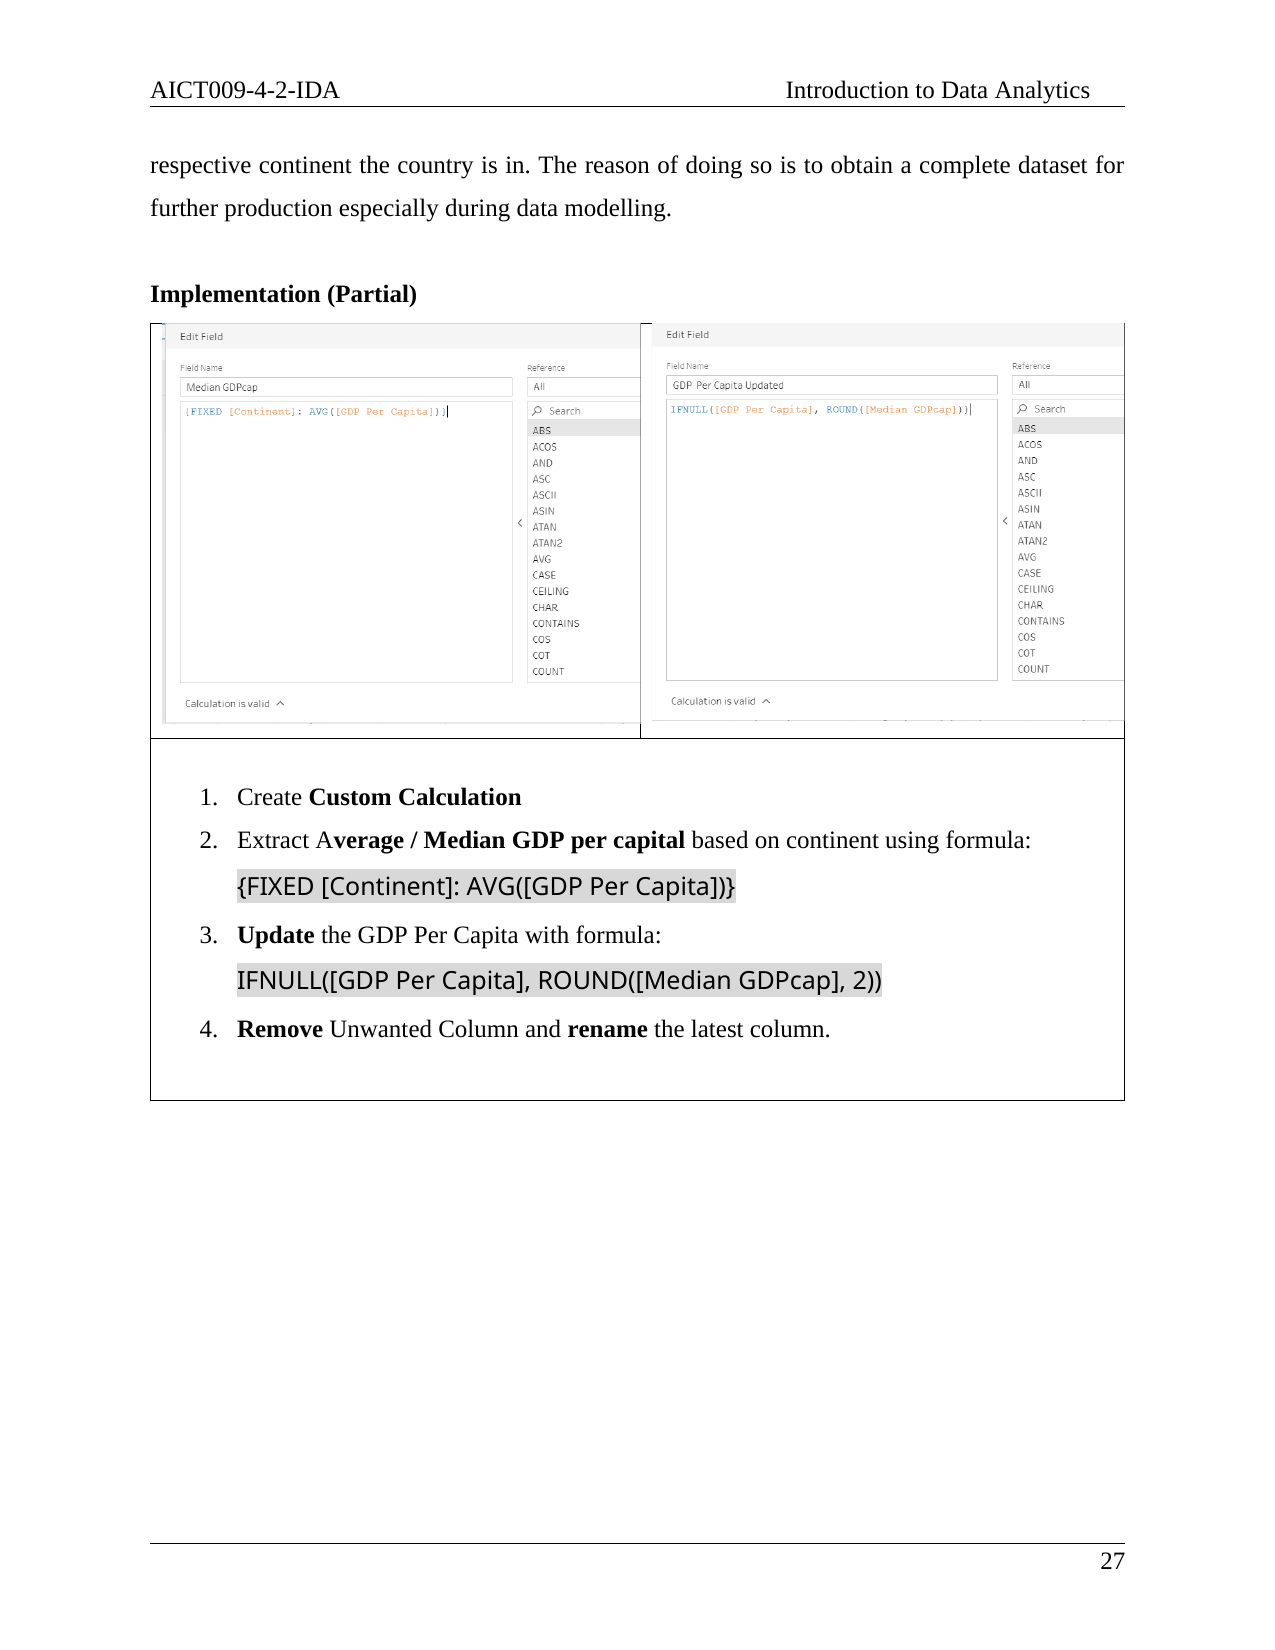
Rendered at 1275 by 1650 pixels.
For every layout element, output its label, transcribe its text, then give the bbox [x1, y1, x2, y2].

table_header [151, 324, 640, 738]
picture [161, 323, 641, 724]
text Implementation (Partial) [150, 279, 1125, 308]
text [150, 150, 1125, 222]
table_cell Create Custom Calculation Extract Average / Median GDP per capital based on continent using formula: {FIXED [Continent]: AVG([GDP Per Capita])} Update the GDP Per Capita with formula: IFNULL([GDP Per Capita], ROUND([Median GDPcap], 2)) Remove Unwanted Column and rename the latest column. [151, 739, 1124, 1100]
picture [651, 323, 1125, 721]
table_header [641, 324, 1124, 738]
